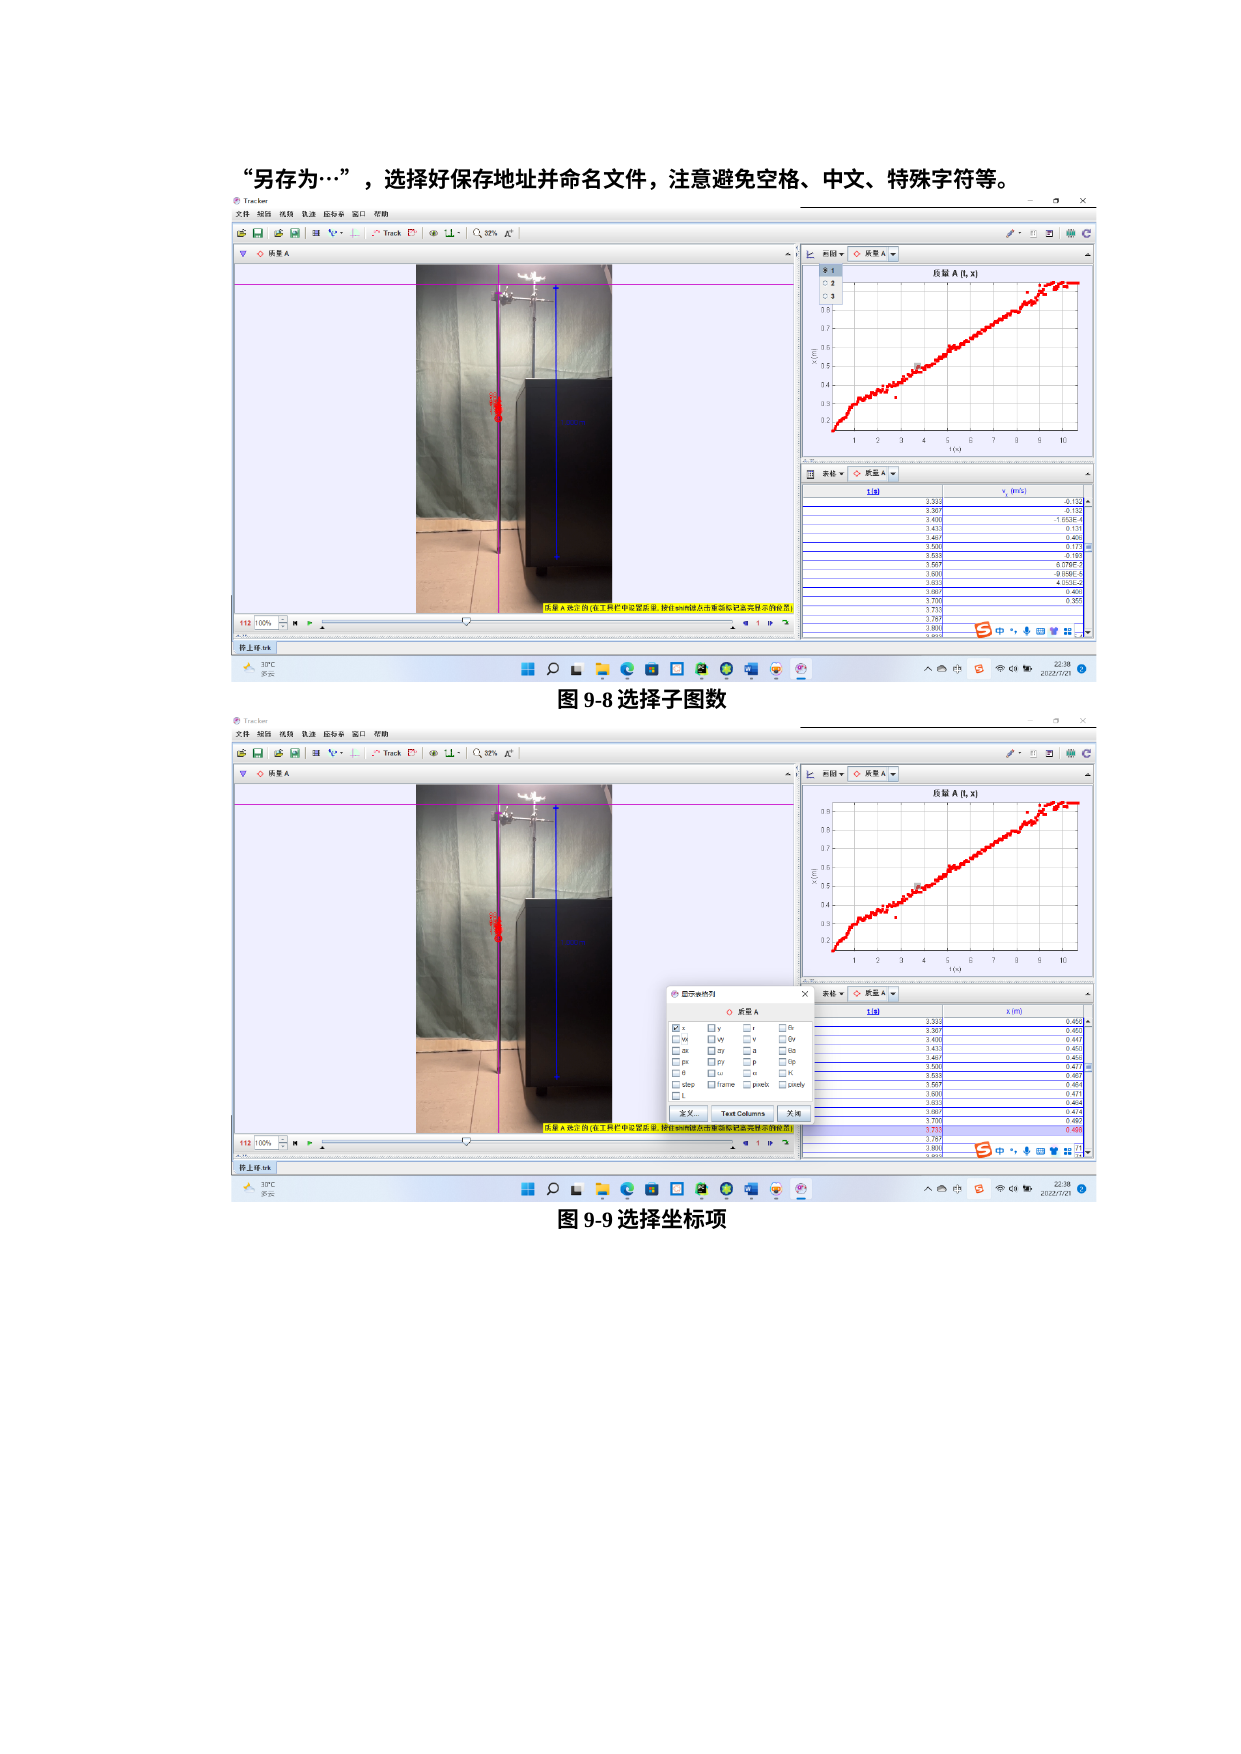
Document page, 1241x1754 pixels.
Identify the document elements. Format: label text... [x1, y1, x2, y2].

text 图9-9选择坐标项 [231, 1202, 1053, 1234]
text 图9-8选择子图数 [231, 682, 1053, 714]
picture [231, 714, 1097, 1202]
picture [231, 194, 1097, 682]
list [231, 162, 1053, 194]
